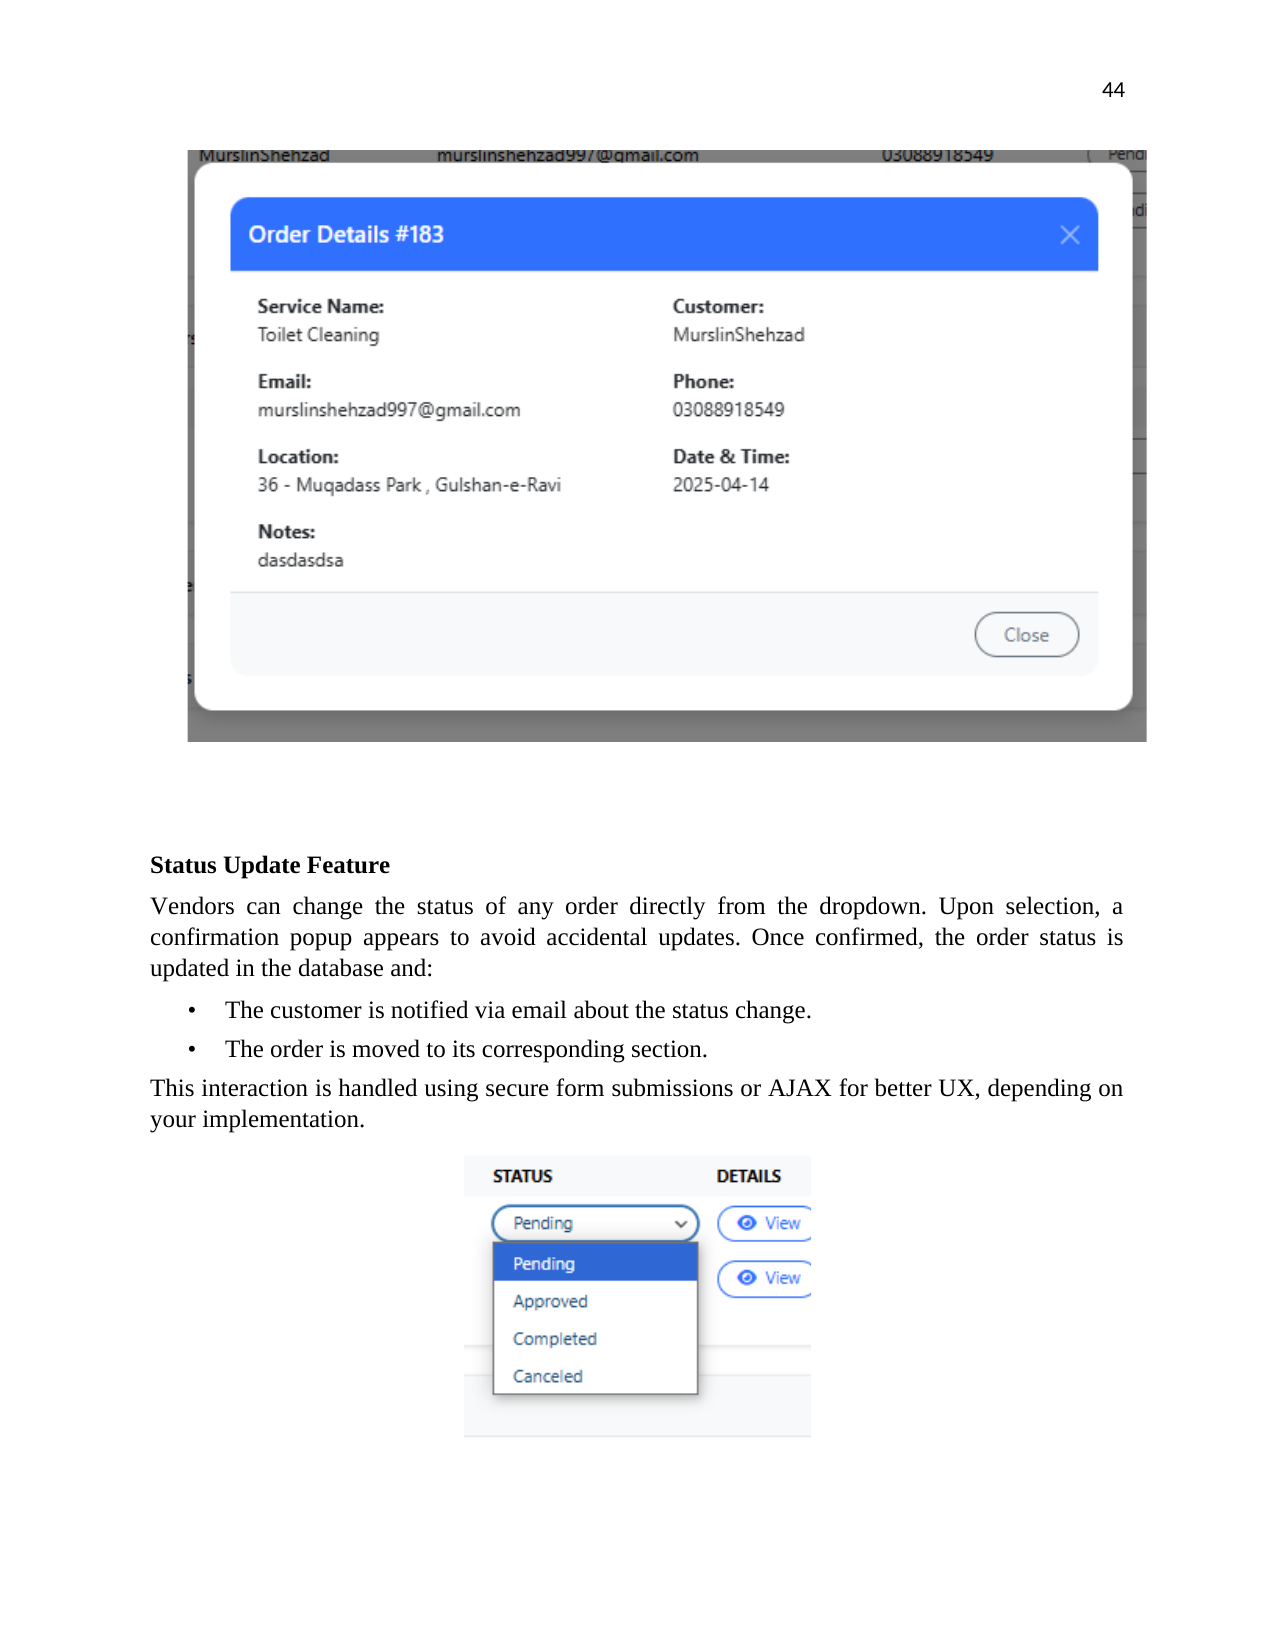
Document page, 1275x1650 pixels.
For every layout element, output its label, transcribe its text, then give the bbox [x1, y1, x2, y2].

text Vendors can change the status of any order directly from the dropdown. Upon selection, a confirmation popup appears to avoid accidental updates. Once confirmed, the order status is updated in the database and: [150, 891, 1125, 982]
picture [187, 150, 1147, 742]
list The customer is notified via email about the status change. [187, 995, 1125, 1023]
text Status Update Feature [150, 850, 1125, 878]
picture [463, 1145, 812, 1439]
list The order is moved to its corresponding section. [187, 1034, 1125, 1063]
text This interaction is handled using secure form submissions or AJAX for better UX, depending on your implementation. [150, 1073, 1125, 1133]
